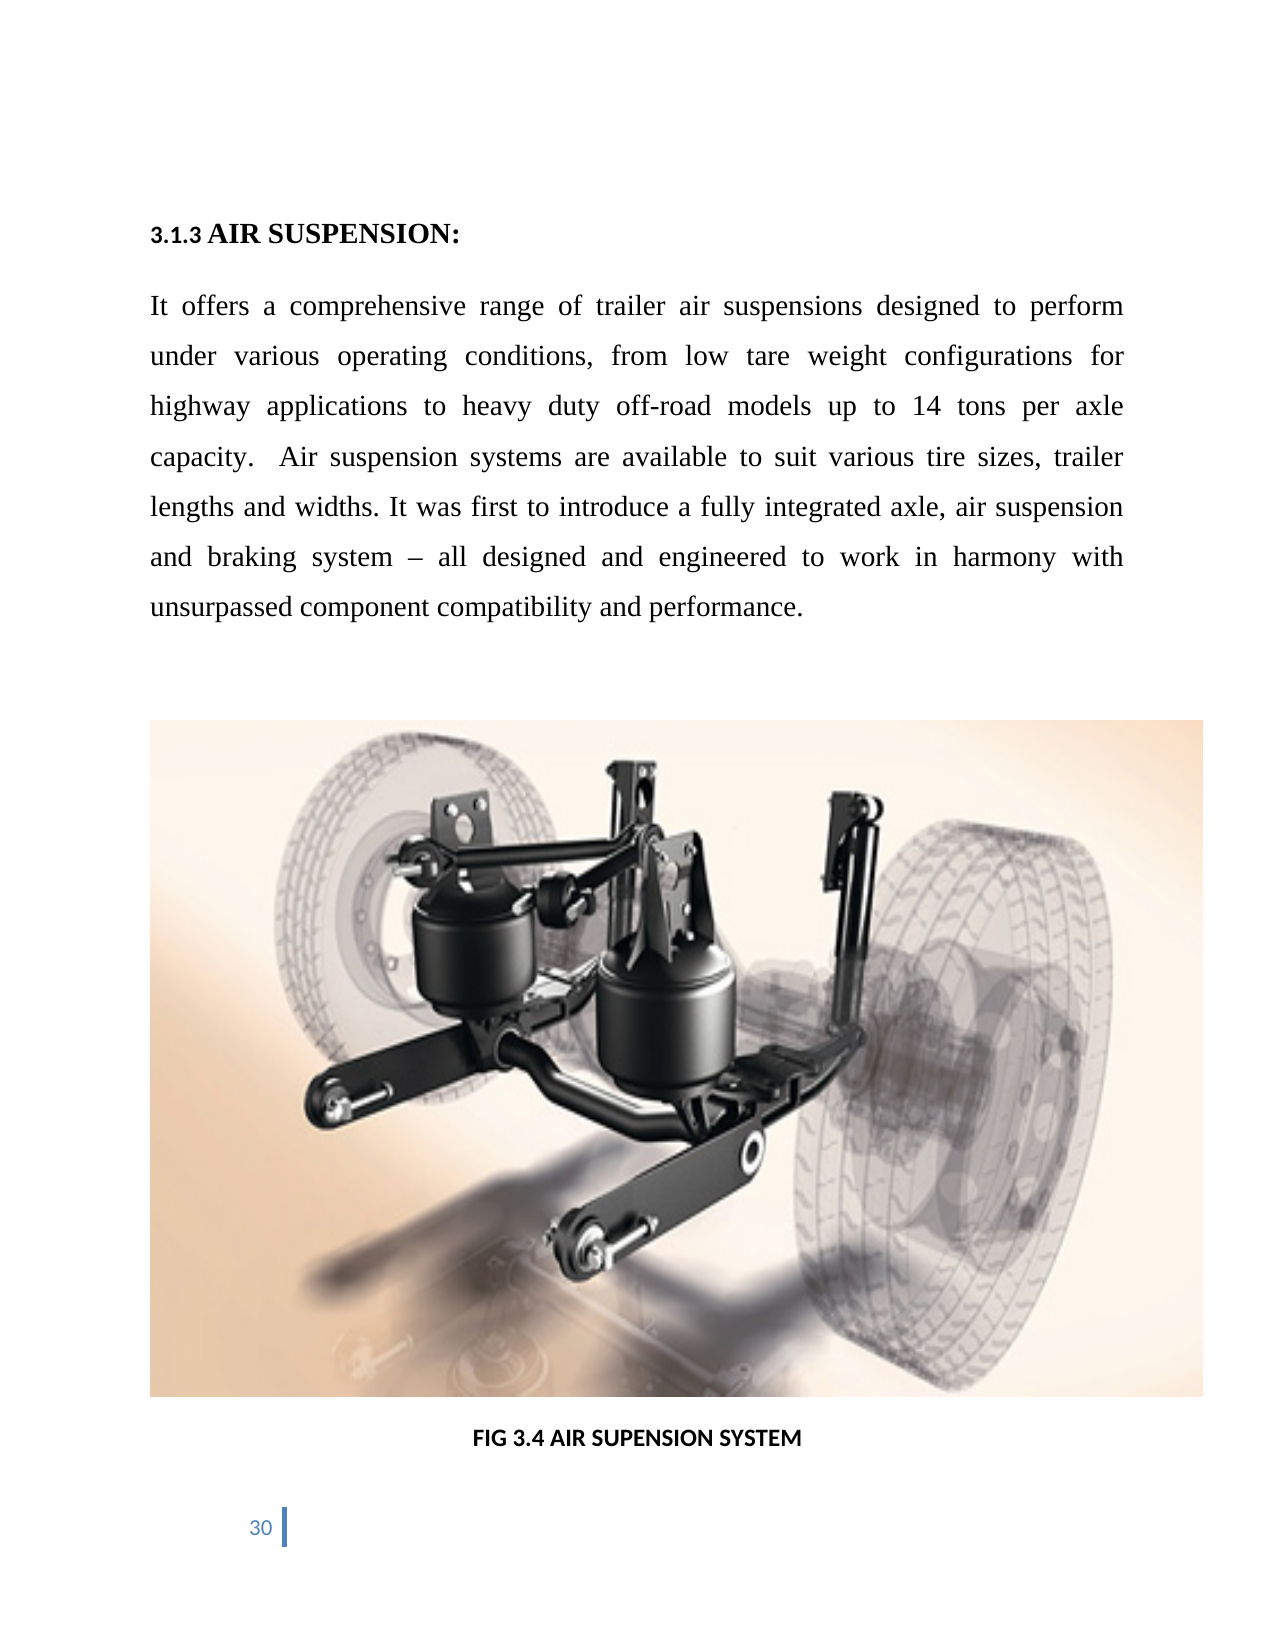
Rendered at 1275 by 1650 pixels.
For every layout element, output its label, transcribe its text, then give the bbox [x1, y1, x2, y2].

text It offers a comprehensive range of trailer air suspensions designed to perform under various operating conditions, from low tare weight configurations for highway applications to heavy duty off-road models up to 14 tons per axle capacity. Air suspension systems are available to suit various tire sizes, trailer lengths and widths. It was first to introduce a fully integrated axle, air suspension and braking system – all designed and engineered to work in harmony with unsurpassed component compatibility and performance. [150, 288, 1125, 623]
picture [150, 720, 1204, 1397]
text FIG 3.4 AIR SUPENSION SYSTEM [150, 1422, 1125, 1452]
text 3.1.3 AIR SUSPENSION: [150, 217, 1125, 250]
